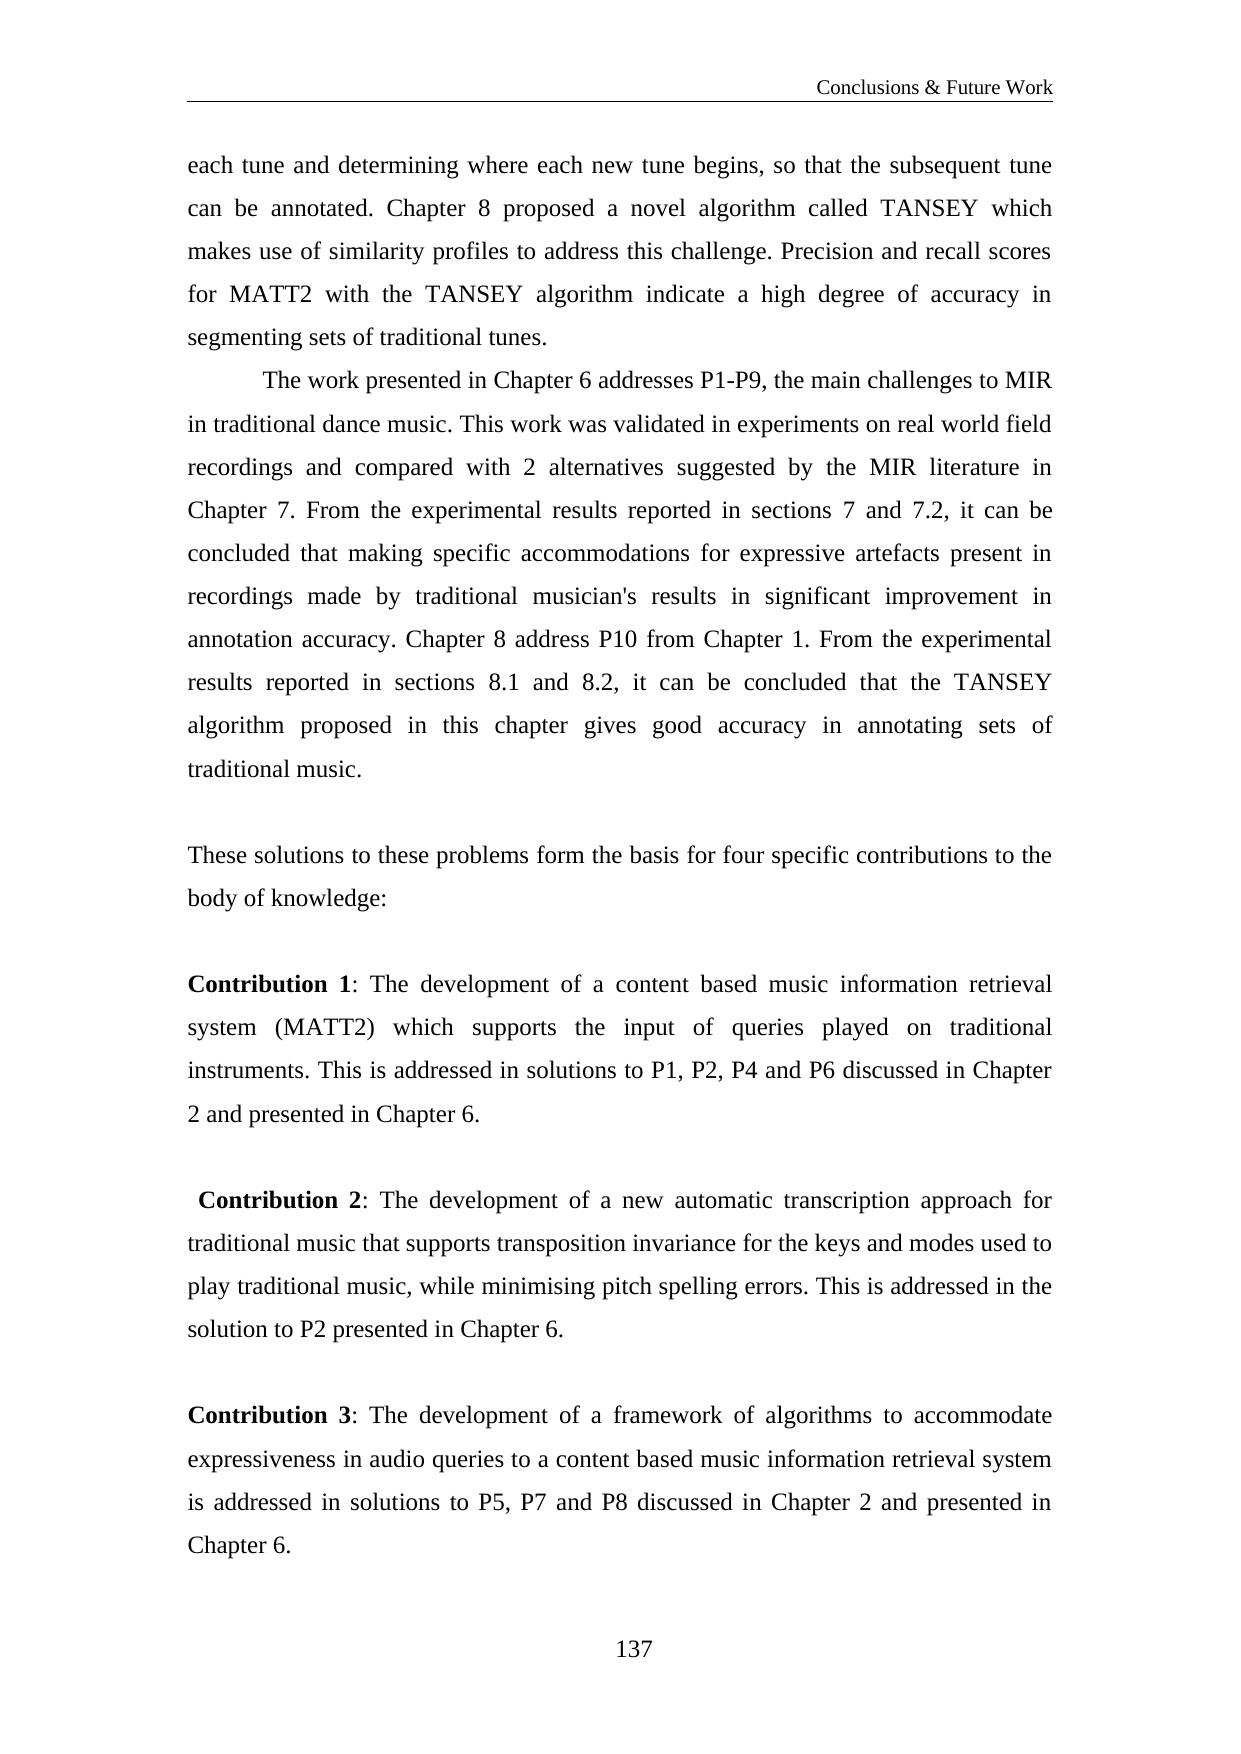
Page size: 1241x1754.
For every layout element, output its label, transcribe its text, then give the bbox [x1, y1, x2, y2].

text Contribution 3: The development of a framework of algorithms to accommodate expressiveness in audio queries to a content based music information retrieval system is addressed in solutions to P5, P7 and P8 discussed in Chapter 2 and presented in Chapter 6. [187, 1401, 1053, 1559]
text Contribution 2: The development of a new automatic transcription approach for traditional music that supports transposition invariance for the keys and modes used to play traditional music, while minimising pitch spelling errors. This is addressed in the solution to P2 presented in Chapter 6. [187, 1185, 1053, 1343]
text The work presented in Chapter 6 addresses P1-P9, the main challenges to MIR in traditional dance music. This work was validated in experiments on real world field recordings and compared with 2 alternatives suggested by the MIR literature in Chapter 7. From the experimental results reported in sections 7 and 7.2, it can be concluded that making specific accommodations for expressive artefacts present in recordings made by traditional musician's results in significant improvement in annotation accuracy. Chapter 8 address P10 from Chapter 1. From the experimental results reported in sections 8.1 and 8.2, it can be concluded that the TANSEY algorithm proposed in this chapter gives good accuracy in annotating sets of traditional music. [187, 366, 1053, 782]
text These solutions to these problems form the basis for four specific contributions to the body of knowledge: [187, 840, 1053, 912]
text Contribution 1: The development of a content based music information retrieval system (MATT2) which supports the input of queries played on traditional instruments. This is addressed in solutions to P1, P2, P4 and P6 discussed in Chapter 2 and presented in Chapter 6. [187, 969, 1053, 1127]
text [187, 150, 1053, 351]
